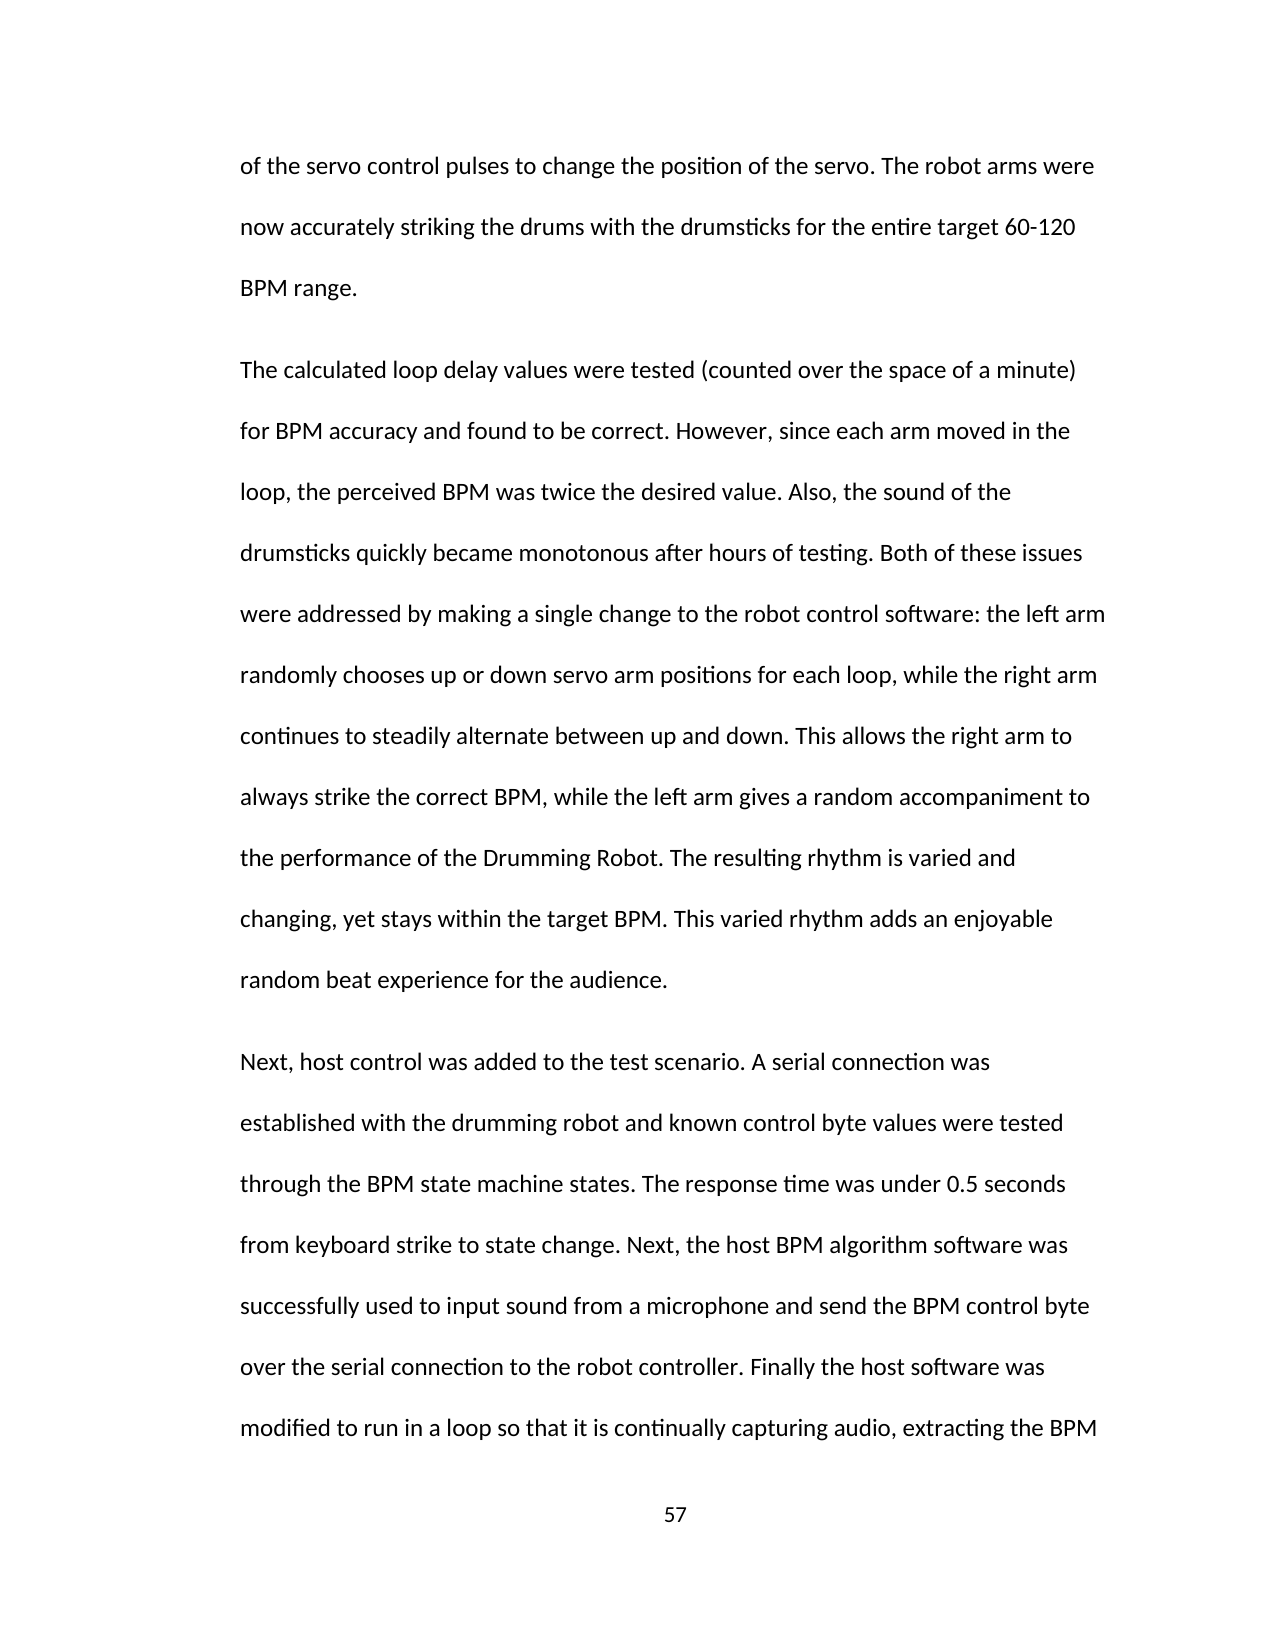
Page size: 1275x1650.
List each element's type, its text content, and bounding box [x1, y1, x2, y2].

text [240, 150, 1110, 303]
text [240, 1046, 1110, 1443]
text The calculated loop delay values were tested (counted over the space of a minute) for BPM accuracy and found to be correct. However, since each arm moved in the loop, the perceived BPM was twice the desired value. Also, the sound of the drumsticks quickly became monotonous after hours of testing. Both of these issues were addressed by making a single change to the robot control software: the left arm randomly chooses up or down servo arm positions for each loop, while the right arm continues to steadily alternate between up and down. This allows the right arm to always strike the correct BPM, while the left arm gives a random accompaniment to the performance of the Drumming Robot. The resulting rhythm is varied and changing, yet stays within the target BPM. This varied rhythm adds an enjoyable random beat experience for the audience. [240, 354, 1110, 995]
